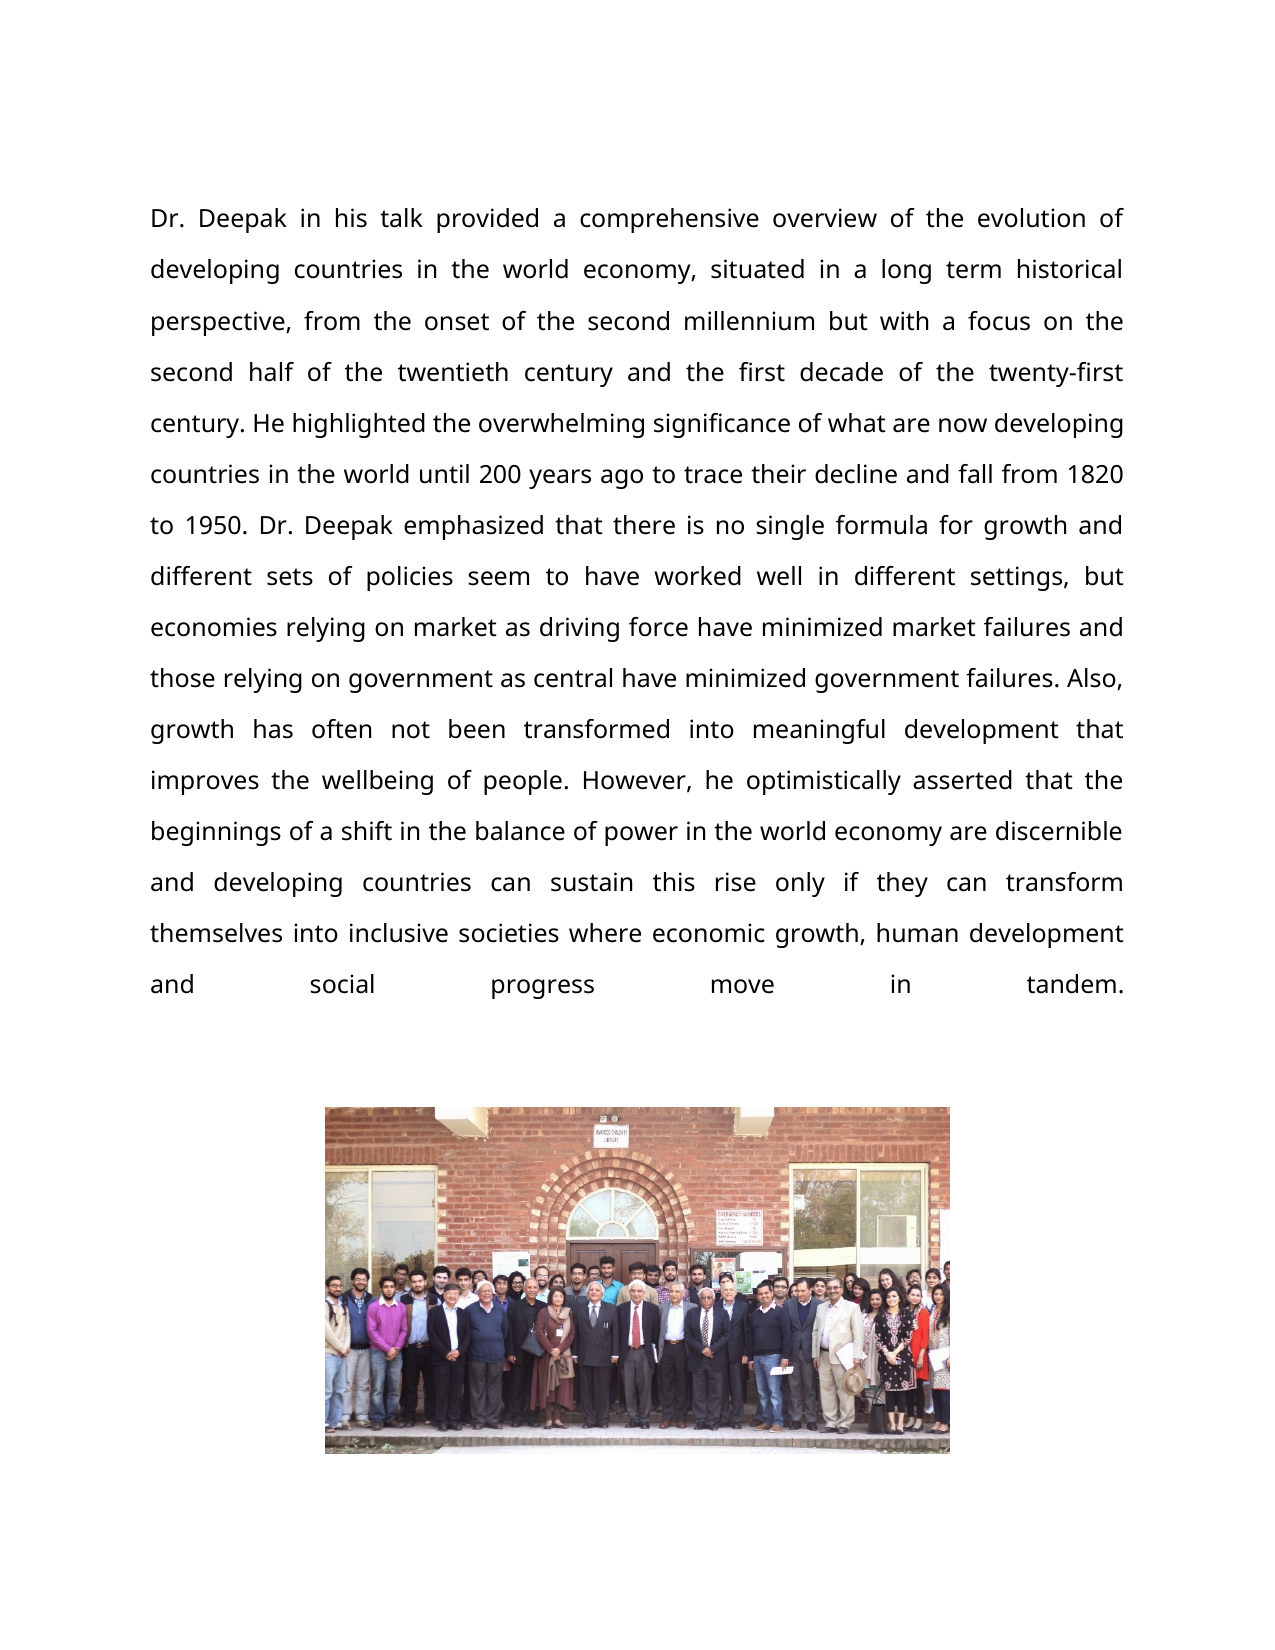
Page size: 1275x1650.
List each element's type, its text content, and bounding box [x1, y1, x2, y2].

text Dr. Deepak in his talk provided a comprehensive overview of the evolution of developing countries in the world economy, situated in a long term historical perspective, from the onset of the second millennium but with a focus on the second half of the twentieth century and the first decade of the twenty-first century. He highlighted the overwhelming significance of what are now developing countries in the world until 200 years ago to trace their decline and fall from 1820 to 1950. Dr. Deepak emphasized that there is no single formula for growth and different sets of policies seem to have worked well in different settings, but economies relying on market as driving force have minimized market failures and those relying on government as central have minimized government failures. Also, growth has often not been transformed into meaningful development that improves the wellbeing of people. However, he optimistically asserted that the beginnings of a shift in the balance of power in the world economy are discernible and developing countries can sustain this rise only if they can transform themselves into inclusive societies where economic growth, human development and social progress move in tandem. [150, 201, 1125, 1043]
picture [325, 1107, 950, 1454]
